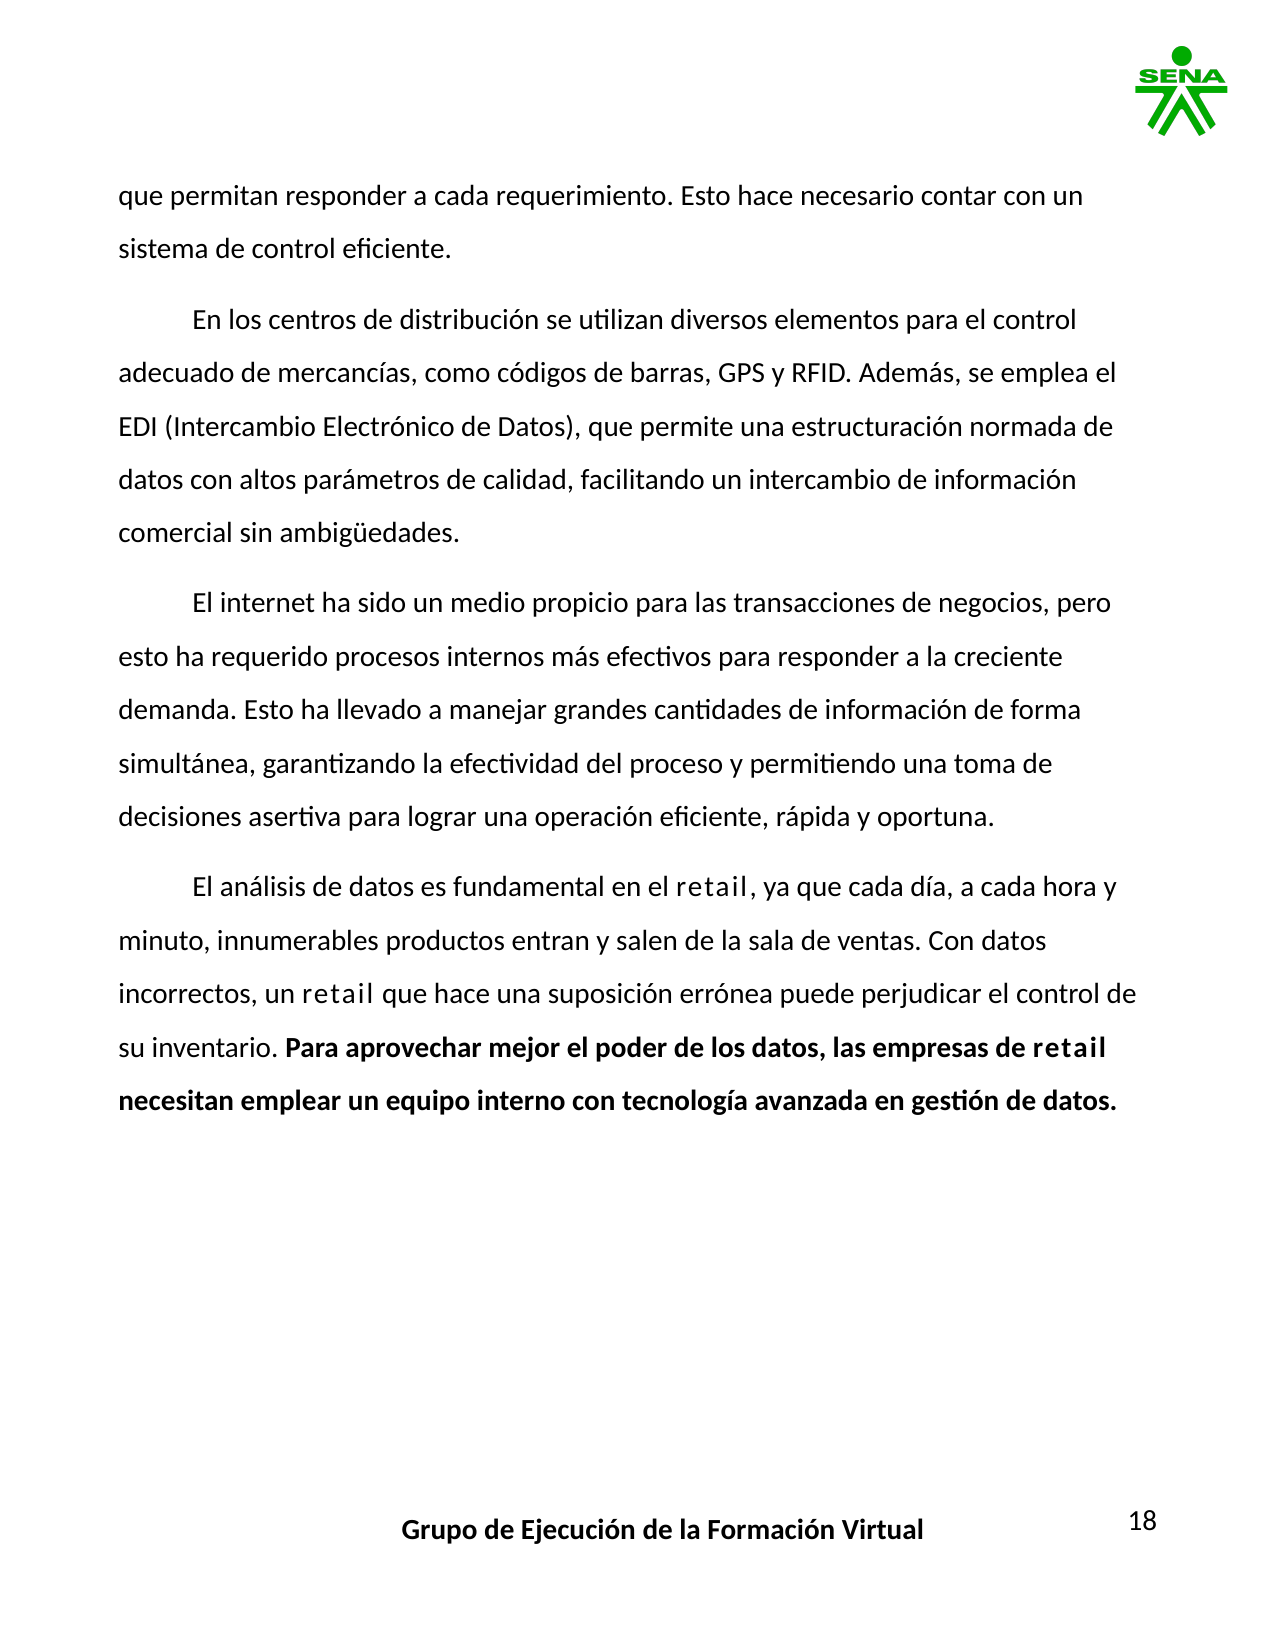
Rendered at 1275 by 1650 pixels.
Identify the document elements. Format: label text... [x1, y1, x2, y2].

text El análisis de datos es fundamental en el retail, ya que cada día, a cada hora y minuto, innumerables productos entran y salen de la sala de ventas. Con datos incorrectos, un retail que hace una suposición errónea puede perjudicar el control de su inventario. Para aprovechar mejor el poder de los datos, las empresas de retail necesitan emplear un equipo interno con tecnología avanzada en gestión de datos. [118, 868, 1157, 1118]
text En los centros de distribución se utilizan diversos elementos para el control adecuado de mercancías, como códigos de barras, GPS y RFID. Además, se emplea el EDI (Intercambio Electrónico de Datos), que permite una estructuración normada de datos con altos parámetros de calidad, facilitando un intercambio de información comercial sin ambigüedades. [118, 301, 1157, 550]
text El internet ha sido un medio propicio para las transacciones de negocios, pero esto ha requerido procesos internos más efectivos para responder a la creciente demanda. Esto ha llevado a manejar grandes cantidades de información de forma simultánea, garantizando la efectividad del proceso y permitiendo una toma de decisiones asertiva para lograr una operación eficiente, rápida y oportuna. [118, 584, 1157, 834]
picture [1135, 46, 1228, 136]
